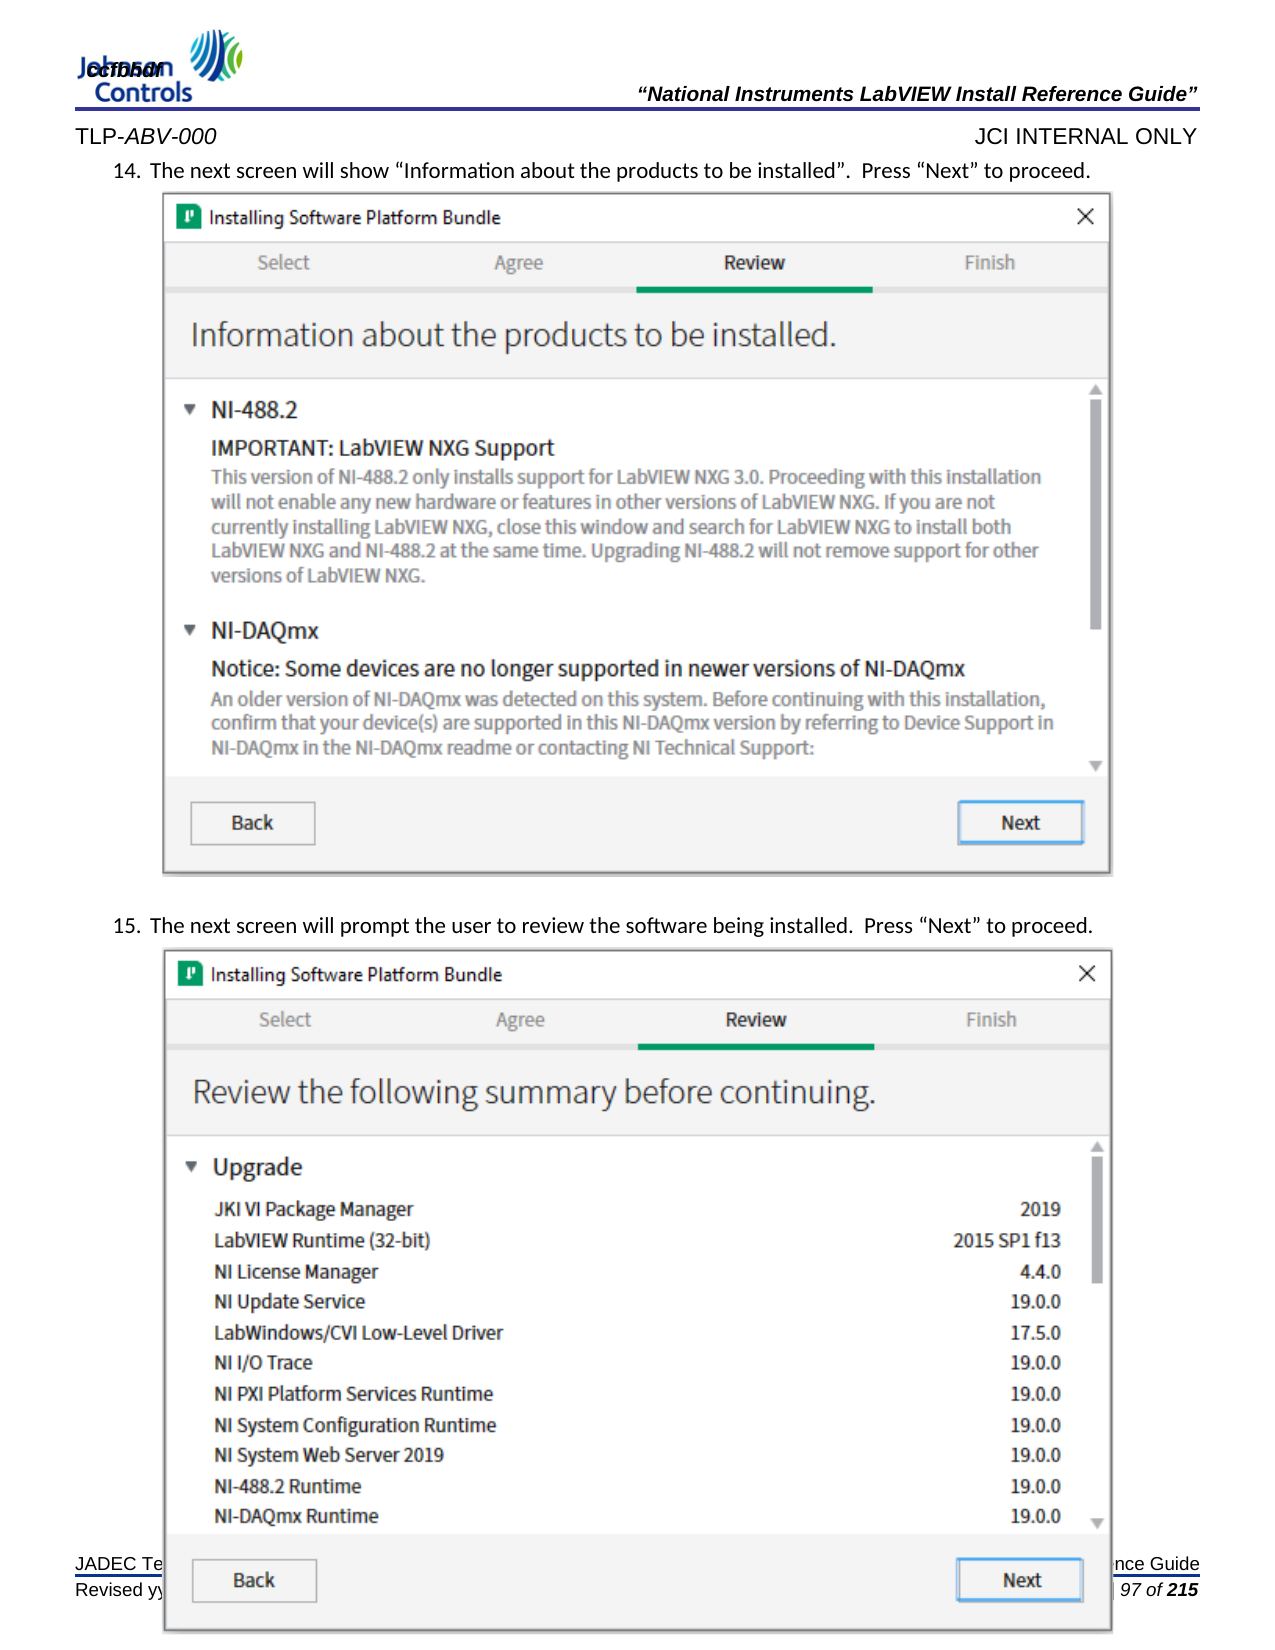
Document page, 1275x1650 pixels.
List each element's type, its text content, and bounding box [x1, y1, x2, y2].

list The next screen will show “Information about the products to be installed”. Press “Next” to proceed. [112, 156, 1200, 184]
picture [76, 26, 246, 105]
picture [161, 191, 1114, 877]
list The next screen will prompt the user to review the software being installed. Press “Next” to proceed. [112, 911, 1200, 939]
picture [161, 947, 1114, 1636]
